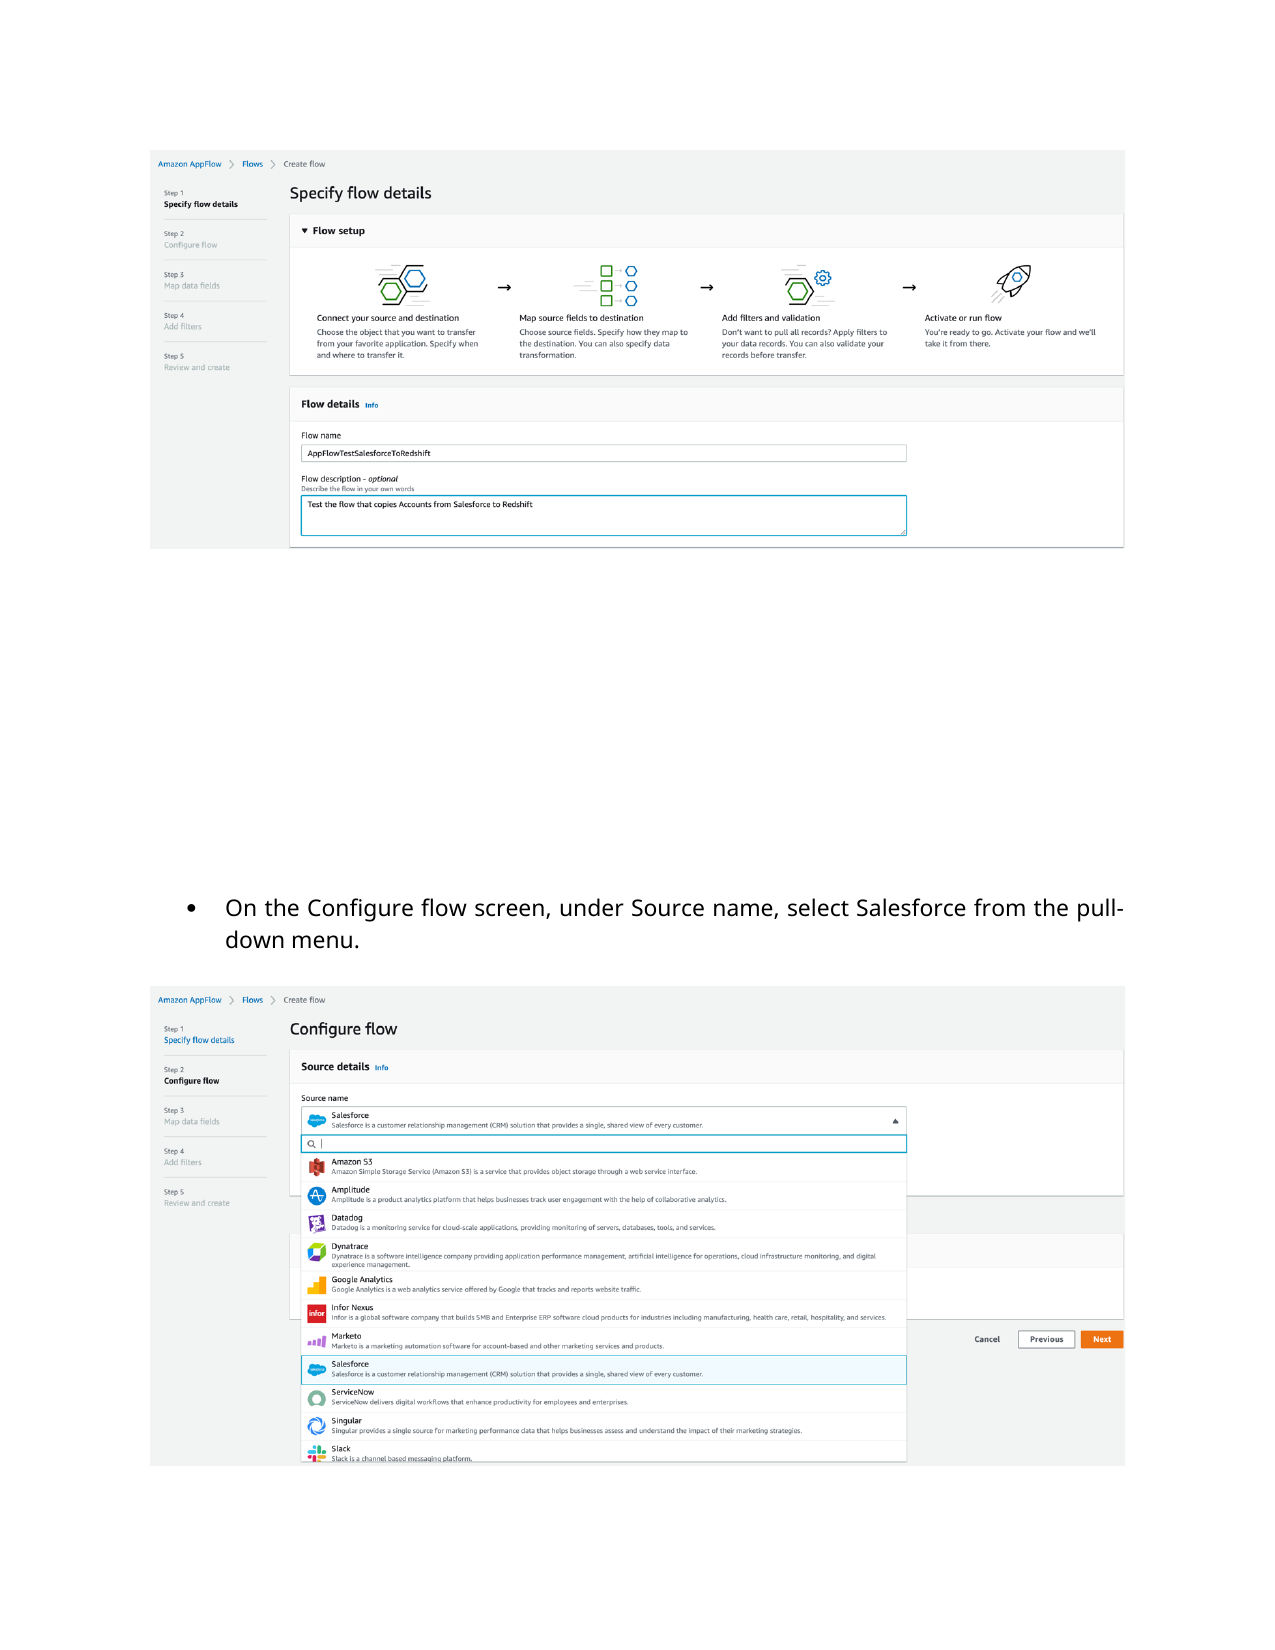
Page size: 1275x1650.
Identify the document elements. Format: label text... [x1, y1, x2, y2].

picture [150, 150, 1125, 549]
picture [150, 986, 1125, 1466]
list On the Configure flow screen, under Source name, select Salesforce from the pull-down menu. [187, 892, 1125, 955]
